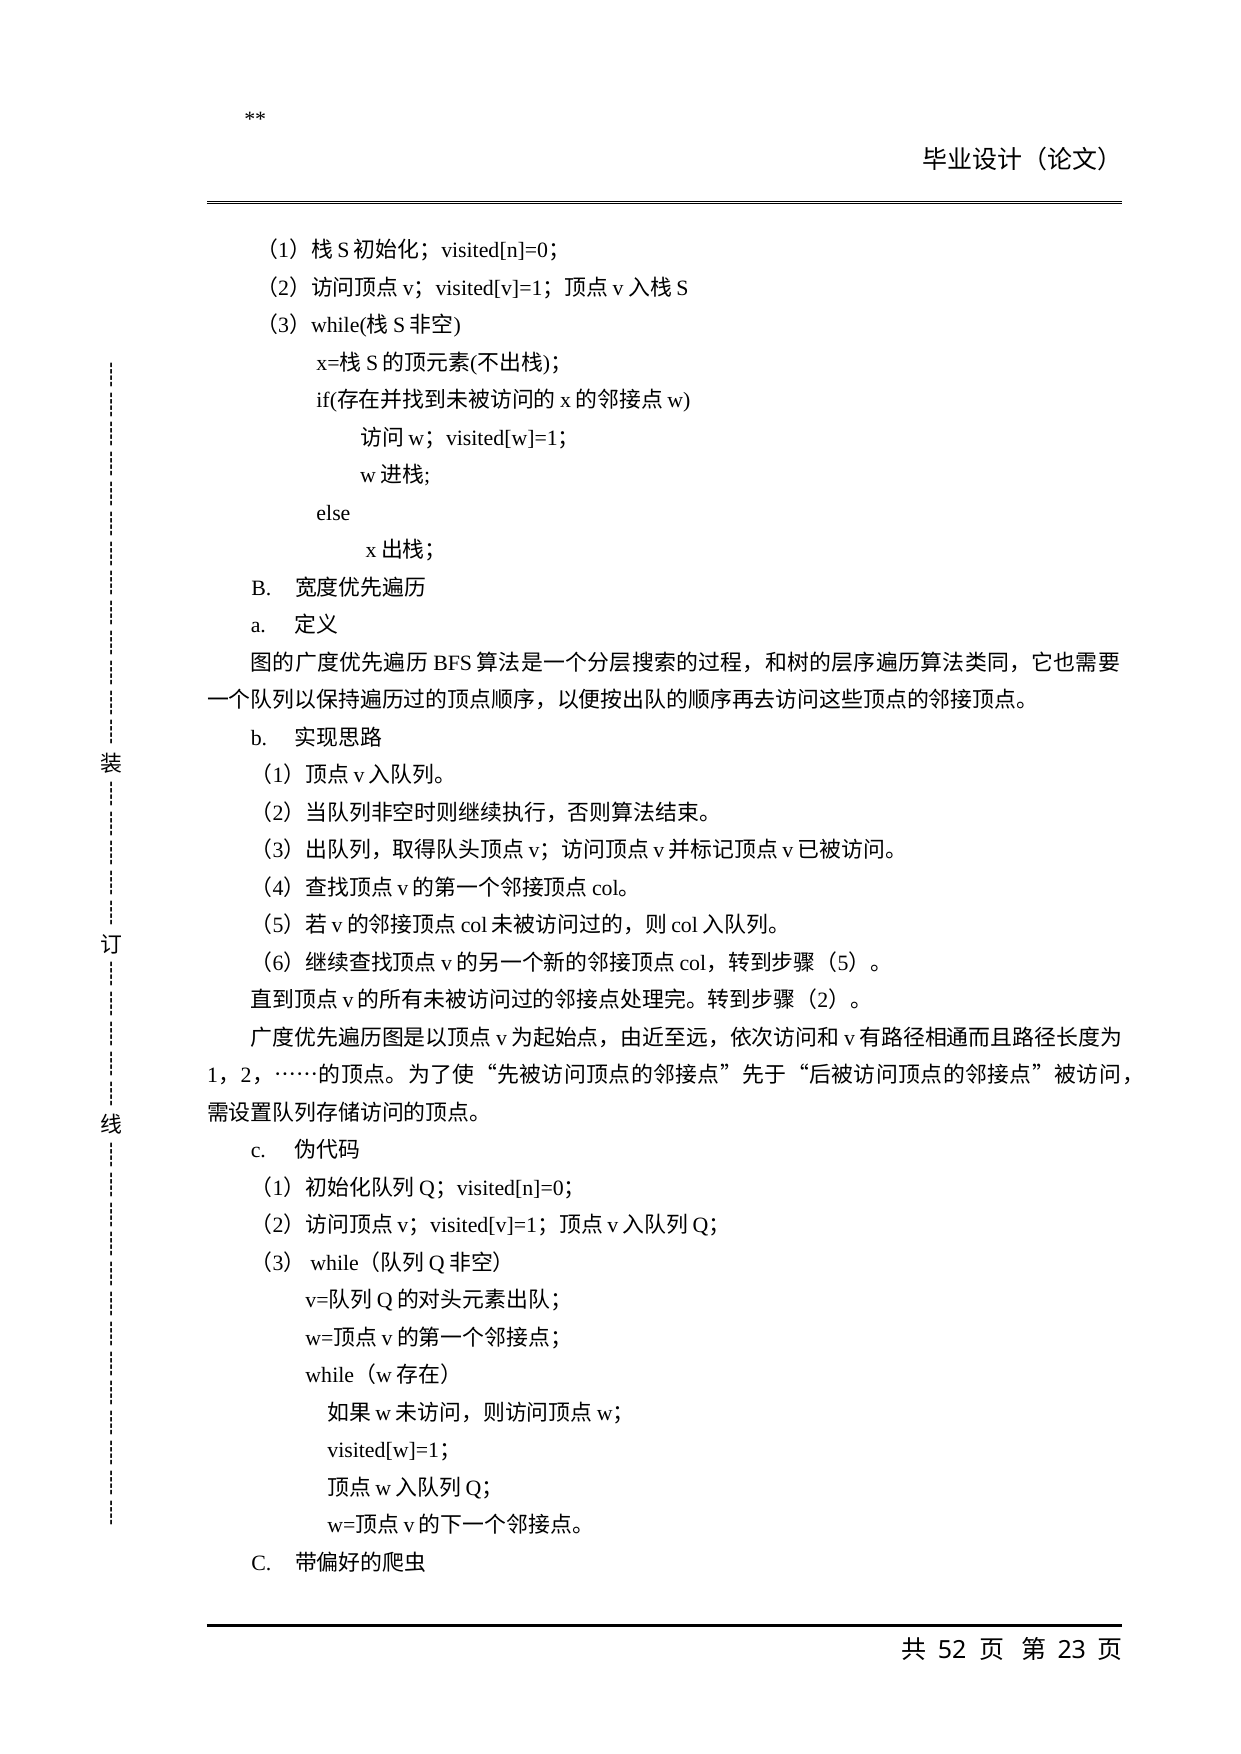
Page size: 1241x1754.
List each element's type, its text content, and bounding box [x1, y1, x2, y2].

text else [207, 490, 1122, 528]
text if(存在并找到未被访问的x的邻接点w) [207, 378, 1122, 415]
text （2）访问顶点v；visited[v]=1；顶点v入栈S [207, 265, 1122, 303]
list 宽度优先遍历 [251, 565, 1122, 603]
text x=栈S的顶元素(不出栈)； [207, 340, 1122, 378]
text 顶点w入队列Q； [207, 1465, 1122, 1503]
text w=顶点v的第一个邻接点； [207, 1315, 1122, 1353]
text 广度优先遍历图是以顶点v为起始点，由近至远，依次访问和v有路径相通而且路径长度为1，2，……的顶点。为了使“先被访问顶点的邻接点”先于“后被访问顶点的邻接点”被访问，需设置队列存储访问的顶点。 [207, 1015, 1122, 1128]
list 定义 [251, 603, 1122, 640]
text （1）栈S初始化；visited[n]=0； [207, 228, 1122, 265]
text 直到顶点v的所有未被访问过的邻接点处理完。转到步骤（2）。 [207, 978, 1122, 1015]
text （4）查找顶点v的第一个邻接顶点col。 [207, 865, 1122, 903]
text （3）while(栈S非空) [207, 303, 1122, 340]
list 实现思路 [251, 715, 1122, 753]
text （5）若v的邻接顶点col未被访问过的，则col入队列。 [207, 903, 1122, 940]
text （3）出队列，取得队头顶点v；访问顶点v并标记顶点v已被访问。 [207, 828, 1122, 865]
list 伪代码 [251, 1128, 1122, 1165]
text while（w存在） [207, 1353, 1122, 1390]
list 带偏好的爬虫 [251, 1540, 1122, 1578]
text （3） while（队列Q非空） [207, 1240, 1122, 1278]
text 如果w未访问，则访问顶点w； [207, 1390, 1122, 1428]
text x出栈； [207, 528, 1122, 565]
text 图的广度优先遍历BFS算法是一个分层搜索的过程，和树的层序遍历算法类同，它也需要一个队列以保持遍历过的顶点顺序，以便按出队的顺序再去访问这些顶点的邻接顶点。 [207, 640, 1122, 715]
text （6）继续查找顶点v的另一个新的邻接顶点col，转到步骤（5）。 [207, 940, 1122, 978]
text （2）当队列非空时则继续执行，否则算法结束。 [207, 790, 1122, 828]
text 访问w；visited[w]=1； [207, 415, 1122, 453]
text （1）初始化队列Q；visited[n]=0； [207, 1165, 1122, 1203]
text visited[w]=1； [207, 1428, 1122, 1465]
text （1）顶点v入队列。 [207, 753, 1122, 790]
text w进栈; [207, 453, 1122, 490]
text w=顶点v的下一个邻接点。 [207, 1503, 1122, 1540]
text v=队列Q的对头元素出队； [207, 1278, 1122, 1315]
text （2）访问顶点v；visited[v]=1；顶点v入队列Q； [207, 1203, 1122, 1240]
